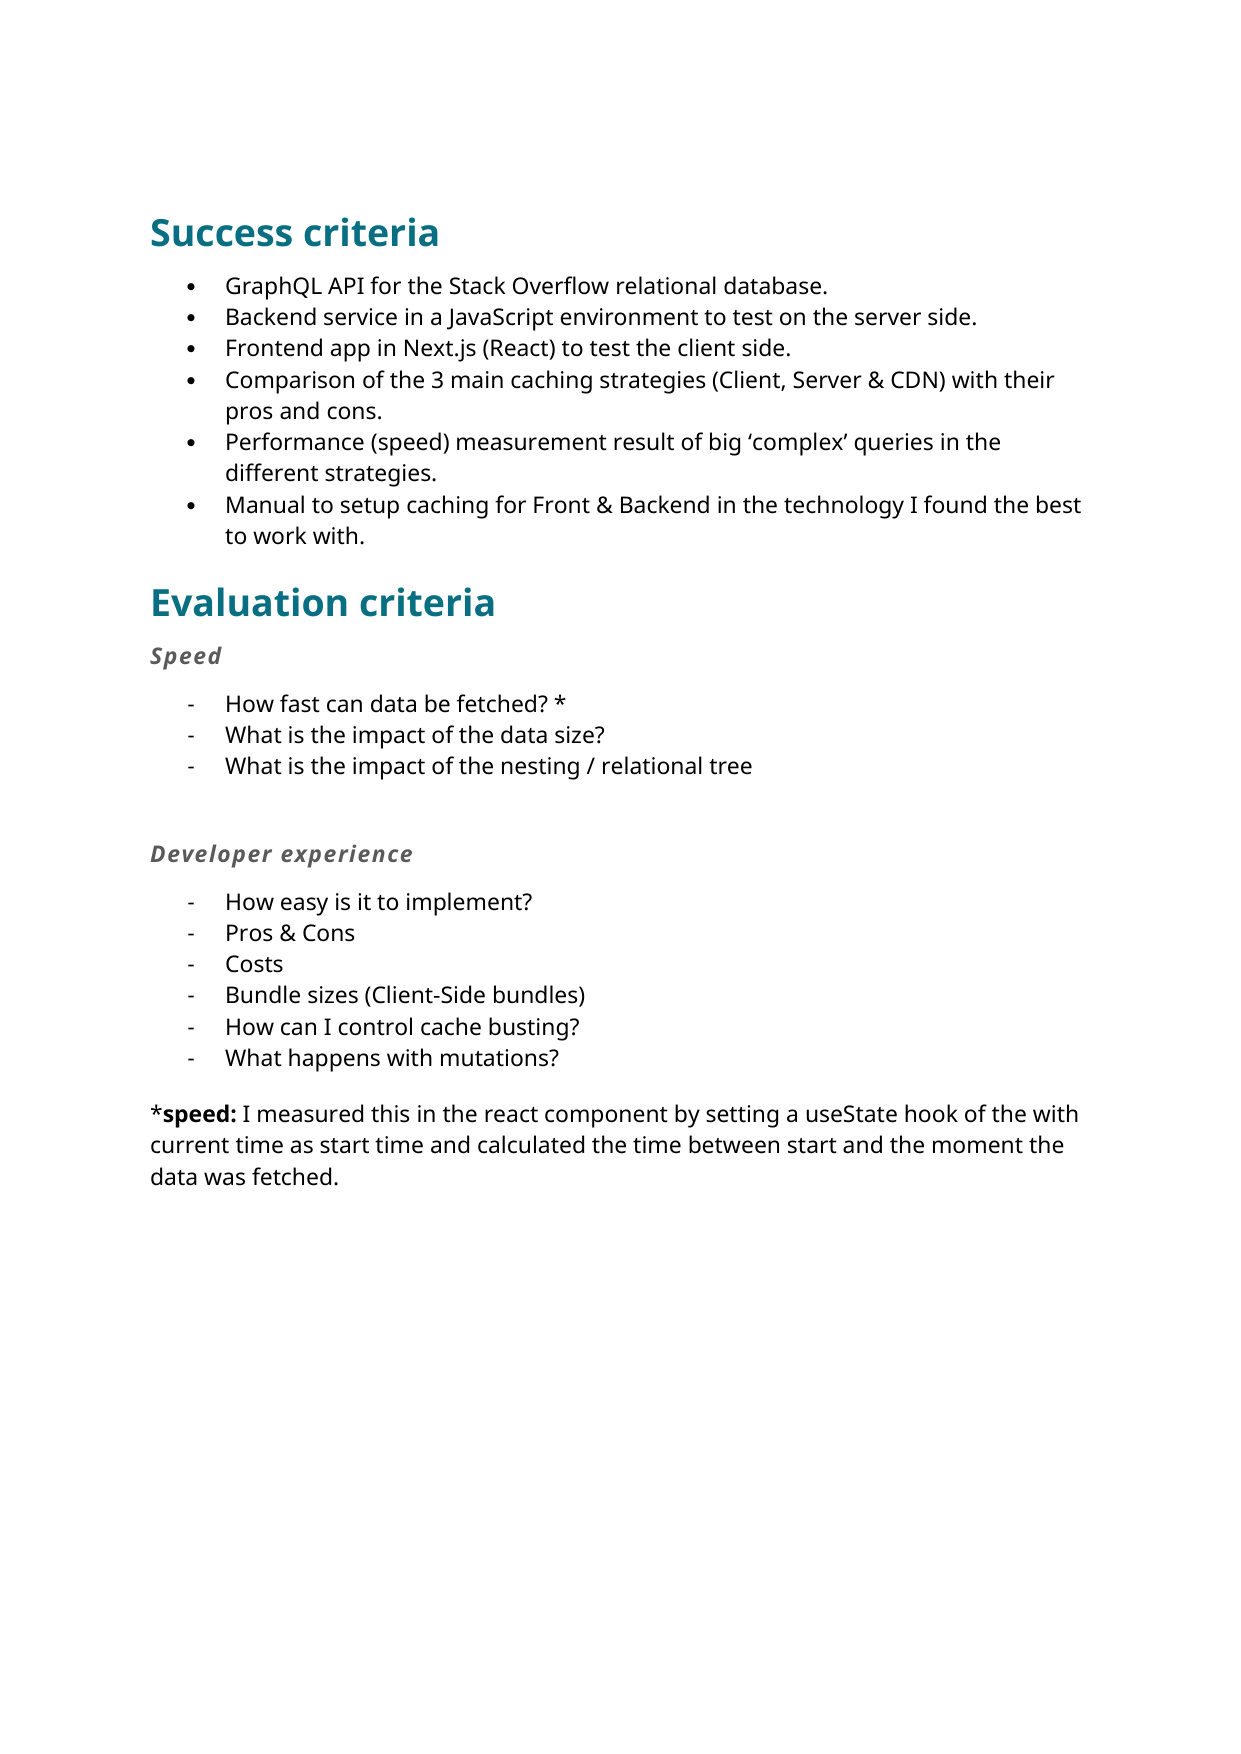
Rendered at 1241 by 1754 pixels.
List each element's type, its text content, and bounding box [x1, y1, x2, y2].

list What is the impact of the data size? [187, 719, 1090, 750]
text *speed: I measured this in the react component by setting a useState hook of the with current time as start time and calculated the time between start and the moment the data was fetched. [150, 1098, 1090, 1192]
subtitle Success criteria [150, 206, 1090, 257]
list Performance (speed) measurement result of big ‘complex’ queries in the different strategies. [187, 426, 1090, 488]
list Frontend app in Next.js (React) to test the client side. [187, 332, 1090, 363]
list How can I control cache busting? [187, 1010, 1090, 1042]
list What happens with mutations? [187, 1042, 1090, 1073]
list Bundle sizes (Client-Side bundles) [187, 979, 1090, 1010]
list Manual to setup caching for Front & Backend in the technology I found the best to work with. [187, 488, 1090, 551]
subtitle Developer experience [150, 837, 1090, 869]
list Pros & Cons [187, 917, 1090, 948]
list How easy is it to implement? [187, 885, 1090, 917]
list What is the impact of the nesting / relational tree [187, 750, 1090, 781]
list Costs [187, 948, 1090, 979]
subtitle Evaluation criteria [150, 576, 1090, 627]
list Backend service in a JavaScript environment to test on the server side. [187, 301, 1090, 332]
list GraphQL API for the Stack Overflow relational database. [187, 270, 1090, 301]
subtitle Speed [150, 639, 1090, 671]
list Comparison of the 3 main caching strategies (Client, Server & CDN) with their pros and cons. [187, 363, 1090, 426]
list How fast can data be fetched? * [187, 687, 1090, 719]
